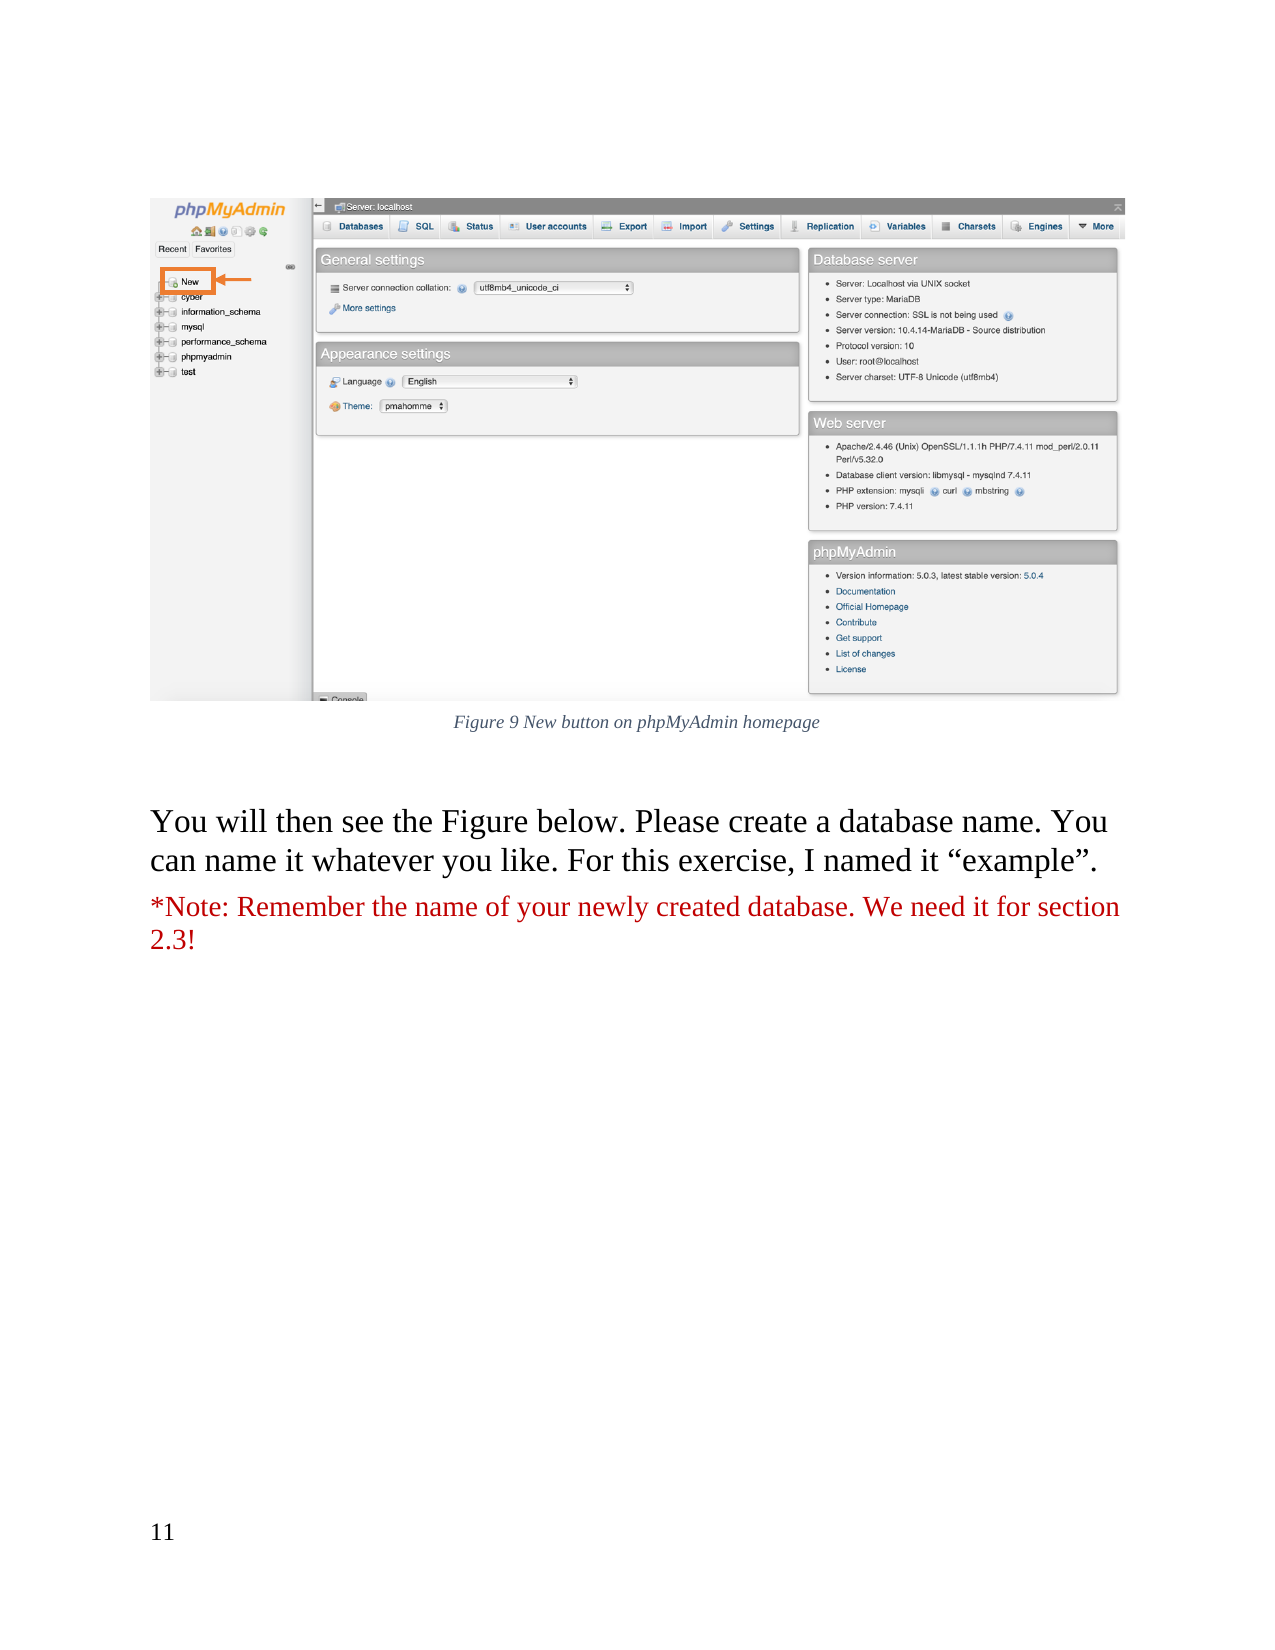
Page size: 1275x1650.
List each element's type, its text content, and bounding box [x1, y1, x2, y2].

text Figure 9 New button on phpMyAdmin homepage [150, 711, 1125, 732]
text *Note: Remember the name of your newly created database. We need it for section 2.3! [150, 889, 1125, 956]
picture [150, 198, 1125, 701]
text You will then see the Figure below. Please create a database name. You can name it whatever you like. For this exercise, I named it “example”. [150, 802, 1125, 878]
